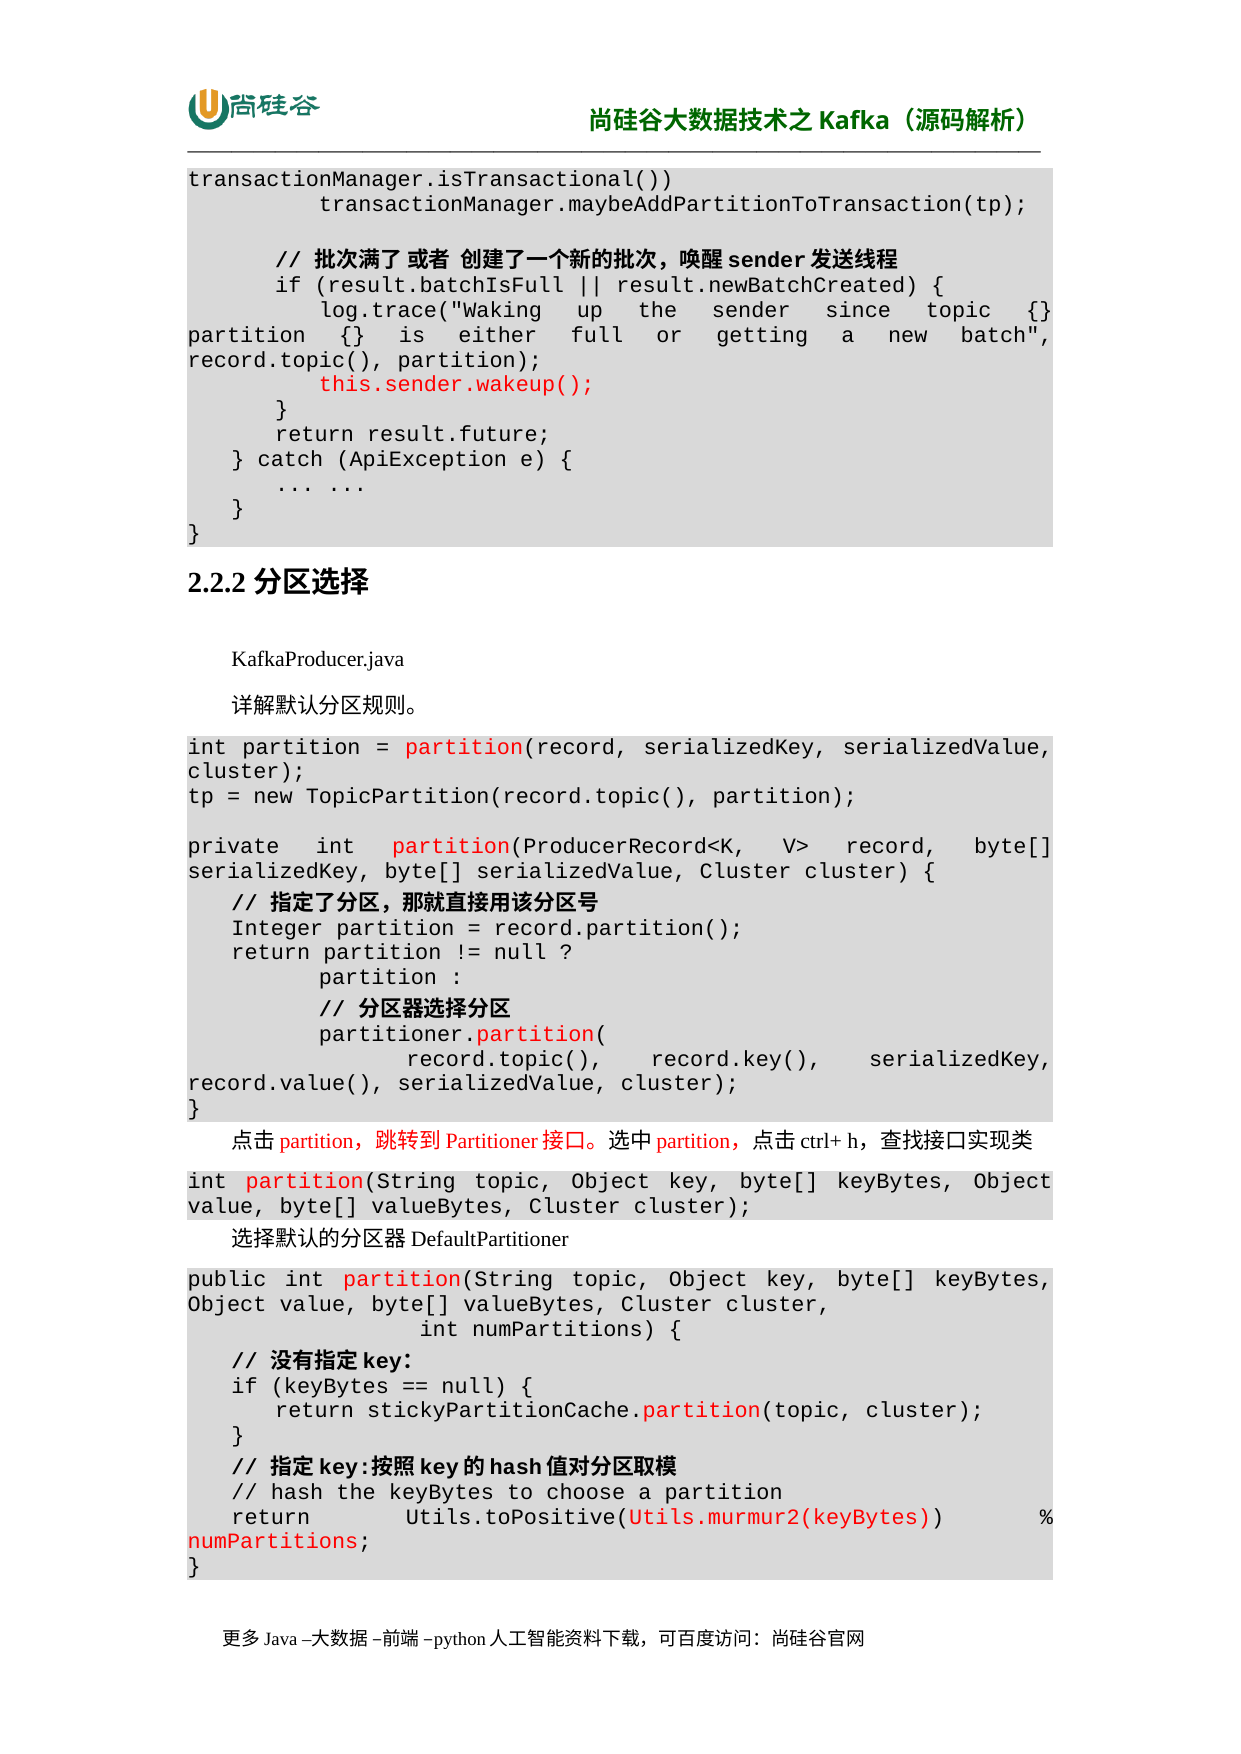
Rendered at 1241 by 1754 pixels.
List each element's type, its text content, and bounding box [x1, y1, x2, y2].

text transactionManager.maybeAddPartitionToTransaction(tp); [187, 193, 1053, 218]
text partitioner.partition( [187, 1023, 1053, 1048]
text 详解默认分区规则。 [187, 688, 1053, 720]
text return result.future; [187, 423, 1053, 448]
text } [187, 497, 1053, 522]
text // 分区器选择分区 [187, 991, 1053, 1023]
text record.topic(), record.key(), serializedKey, record.value(), serializedValue, cluster); [187, 1048, 1053, 1097]
text tp = new TopicPartition(record.topic(), partition); [187, 786, 1053, 810]
text this.sender.wakeup(); [187, 373, 1053, 398]
text } [187, 1556, 1053, 1580]
text 点击partition，跳转到Partitioner接口。选中partition，点击ctrl+ h，查找接口实现类 [187, 1122, 1053, 1155]
text KafkaProducer.java [187, 642, 1053, 675]
text log.trace("Waking up the sender since topic {} partition {} is either full or getting a new batch", record.topic(), partition); [187, 299, 1053, 373]
text return Utils.toPositive(Utils.murmur2(keyBytes)) % numPartitions; [187, 1506, 1053, 1556]
text if (keyBytes == null) { [187, 1375, 1053, 1399]
text // 批次满了 或者 创建了一个新的批次，唤醒sender发送线程 [187, 242, 1053, 274]
text return stickyPartitionCache.partition(topic, cluster); [187, 1399, 1053, 1424]
text } [187, 1097, 1053, 1122]
text public int partition(String topic, Object key, byte[] keyBytes, Object value, byte[] valueBytes, Cluster cluster, [187, 1268, 1053, 1318]
text } [187, 1424, 1053, 1449]
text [187, 168, 1053, 193]
text int numPartitions) { [187, 1318, 1053, 1343]
text } [187, 398, 1053, 423]
text } [187, 522, 1053, 547]
text ... ... [187, 473, 1053, 497]
text 选择默认的分区器DefaultPartitioner [187, 1220, 1053, 1253]
text int partition = partition(record, serializedKey, serializedValue, cluster); [187, 736, 1053, 786]
text if (result.batchIsFull || result.newBatchCreated) { [187, 274, 1053, 299]
text Integer partition = record.partition(); [187, 917, 1053, 941]
picture [187, 88, 320, 130]
text // 没有指定key： [187, 1343, 1053, 1375]
text return partition != null ? [187, 941, 1053, 966]
text } catch (ApiException e) { [187, 448, 1053, 473]
subtitle 2.2.2 分区选择 [187, 547, 1053, 612]
text // 指定了分区，那就直接用该分区号 [187, 885, 1053, 917]
text // 指定key:按照key的hash值对分区取模 [187, 1449, 1053, 1481]
text int partition(String topic, Object key, byte[] keyBytes, Object value, byte[] valueBytes, Cluster cluster); [187, 1171, 1053, 1220]
text // hash the keyBytes to choose a partition [187, 1481, 1053, 1506]
text partition : [187, 966, 1053, 991]
text private int partition(ProducerRecord<K, V> record, byte[] serializedKey, byte[] serializedValue, Cluster cluster) { [187, 835, 1053, 885]
